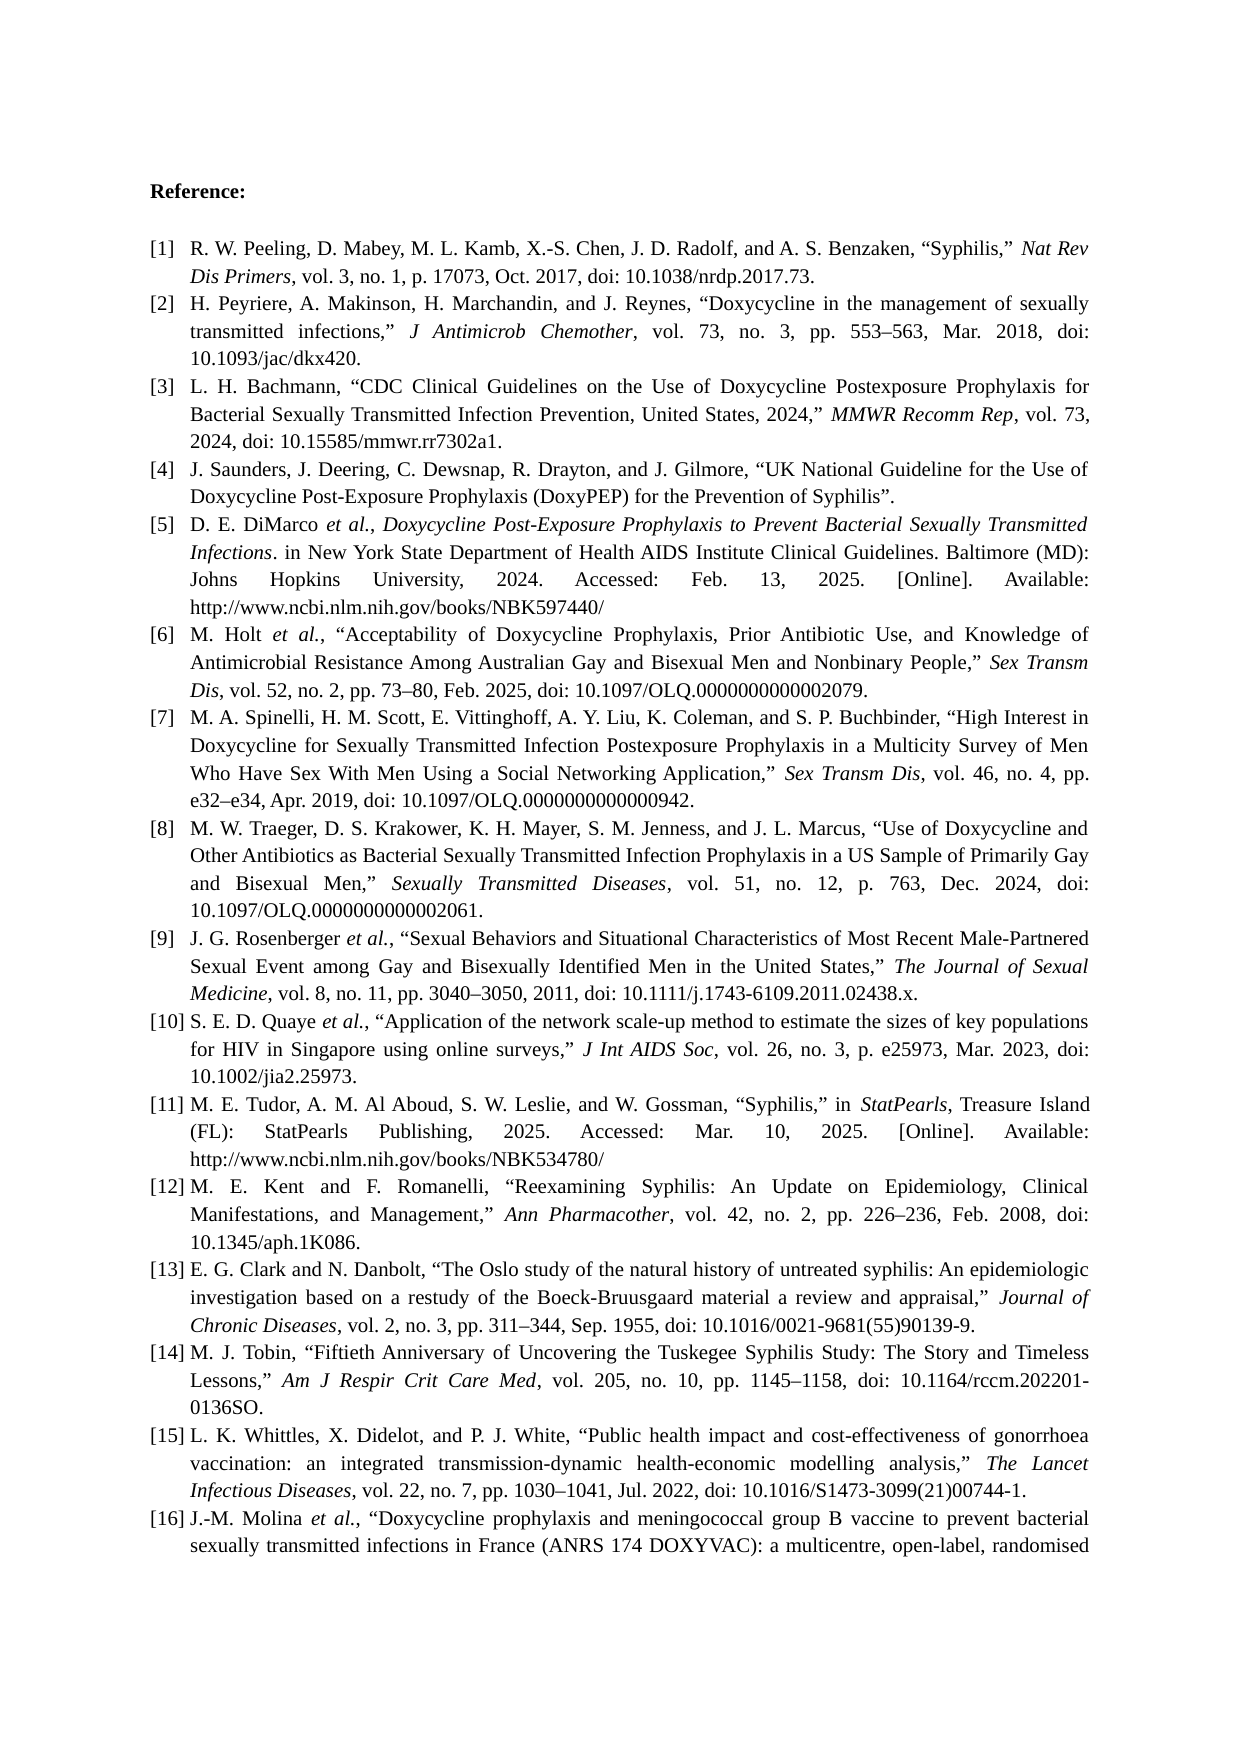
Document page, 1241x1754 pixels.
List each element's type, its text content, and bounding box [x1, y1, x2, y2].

text [3] L. H. Bachmann, “CDC Clinical Guidelines on the Use of Doxycycline Postexposure Prophylaxis for Bacterial Sexually Transmitted Infection Prevention, United States, 2024,” MMWR Recomm Rep, vol. 73, 2024, doi: 10.15585/mmwr.rr7302a1. [150, 374, 1090, 453]
text [13] E. G. Clark and N. Danbolt, “The Oslo study of the natural history of untreated syphilis: An epidemiologic investigation based on a restudy of the Boeck-Bruusgaard material a review and appraisal,” Journal of Chronic Diseases, vol. 2, no. 3, pp. 311–344, Sep. 1955, doi: 10.1016/0021-9681(55)90139-9. [150, 1257, 1090, 1337]
text [10] S. E. D. Quaye et al., “Application of the network scale-up method to estimate the sizes of key populations for HIV in Singapore using online surveys,” J Int AIDS Soc, vol. 26, no. 3, p. e25973, Mar. 2023, doi: 10.1002/jia2.25973. [150, 1009, 1090, 1088]
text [150, 1506, 1090, 1557]
text [8] M. W. Traeger, D. S. Krakower, K. H. Mayer, S. M. Jenness, and J. L. Marcus, “Use of Doxycycline and Other Antibiotics as Bacterial Sexually Transmitted Infection Prophylaxis in a US Sample of Primarily Gay and Bisexual Men,” Sexually Transmitted Diseases, vol. 51, no. 12, p. 763, Dec. 2024, doi: 10.1097/OLQ.0000000000002061. [150, 816, 1090, 922]
text [15] L. K. Whittles, X. Didelot, and P. J. White, “Public health impact and cost-effectiveness of gonorrhoea vaccination: an integrated transmission-dynamic health-economic modelling analysis,” The Lancet Infectious Diseases, vol. 22, no. 7, pp. 1030–1041, Jul. 2022, doi: 10.1016/S1473-3099(21)00744-1. [150, 1423, 1090, 1502]
text [9] J. G. Rosenberger et al., “Sexual Behaviors and Situational Characteristics of Most Recent Male-Partnered Sexual Event among Gay and Bisexually Identified Men in the United States,” The Journal of Sexual Medicine, vol. 8, no. 11, pp. 3040–3050, 2011, doi: 10.1111/j.1743-6109.2011.02438.x. [150, 926, 1090, 1005]
text [6] M. Holt et al., “Acceptability of Doxycycline Prophylaxis, Prior Antibiotic Use, and Knowledge of Antimicrobial Resistance Among Australian Gay and Bisexual Men and Nonbinary People,” Sex Transm Dis, vol. 52, no. 2, pp. 73–80, Feb. 2025, doi: 10.1097/OLQ.0000000000002079. [150, 622, 1090, 702]
text [11] M. E. Tudor, A. M. Al Aboud, S. W. Leslie, and W. Gossman, “Syphilis,” in StatPearls, Treasure Island (FL): StatPearls Publishing, 2025. Accessed: Mar. 10, 2025. [Online]. Available: http://www.ncbi.nlm.nih.gov/books/NBK534780/ [150, 1092, 1090, 1171]
text [5] D. E. DiMarco et al., Doxycycline Post-Exposure Prophylaxis to Prevent Bacterial Sexually Transmitted Infections. in New York State Department of Health AIDS Institute Clinical Guidelines. Baltimore (MD): Johns Hopkins University, 2024. Accessed: Feb. 13, 2025. [Online]. Available: http://www.ncbi.nlm.nih.gov/books/NBK597440/ [150, 512, 1090, 619]
text [14] M. J. Tobin, “Fiftieth Anniversary of Uncovering the Tuskegee Syphilis Study: The Story and Timeless Lessons,” Am J Respir Crit Care Med, vol. 205, no. 10, pp. 1145–1158, doi: 10.1164/rccm.202201-0136SO. [150, 1340, 1090, 1419]
text [1] R. W. Peeling, D. Mabey, M. L. Kamb, X.-S. Chen, J. D. Radolf, and A. S. Benzaken, “Syphilis,” Nat Rev Dis Primers, vol. 3, no. 1, p. 17073, Oct. 2017, doi: 10.1038/nrdp.2017.73. [150, 236, 1090, 288]
text Reference: [150, 179, 1090, 203]
text [4] J. Saunders, J. Deering, C. Dewsnap, R. Drayton, and J. Gilmore, “UK National Guideline for the Use of Doxycycline Post-Exposure Prophylaxis (DoxyPEP) for the Prevention of Syphilis”. [150, 457, 1090, 508]
text [7] M. A. Spinelli, H. M. Scott, E. Vittinghoff, A. Y. Liu, K. Coleman, and S. P. Buchbinder, “High Interest in Doxycycline for Sexually Transmitted Infection Postexposure Prophylaxis in a Multicity Survey of Men Who Have Sex With Men Using a Social Networking Application,” Sex Transm Dis, vol. 46, no. 4, pp. e32–e34, Apr. 2019, doi: 10.1097/OLQ.0000000000000942. [150, 705, 1090, 812]
text [12] M. E. Kent and F. Romanelli, “Reexamining Syphilis: An Update on Epidemiology, Clinical Manifestations, and Management,” Ann Pharmacother, vol. 42, no. 2, pp. 226–236, Feb. 2008, doi: 10.1345/aph.1K086. [150, 1174, 1090, 1254]
text [2] H. Peyriere, A. Makinson, H. Marchandin, and J. Reynes, “Doxycycline in the management of sexually transmitted infections,” J Antimicrob Chemother, vol. 73, no. 3, pp. 553–563, Mar. 2018, doi: 10.1093/jac/dkx420. [150, 291, 1090, 370]
